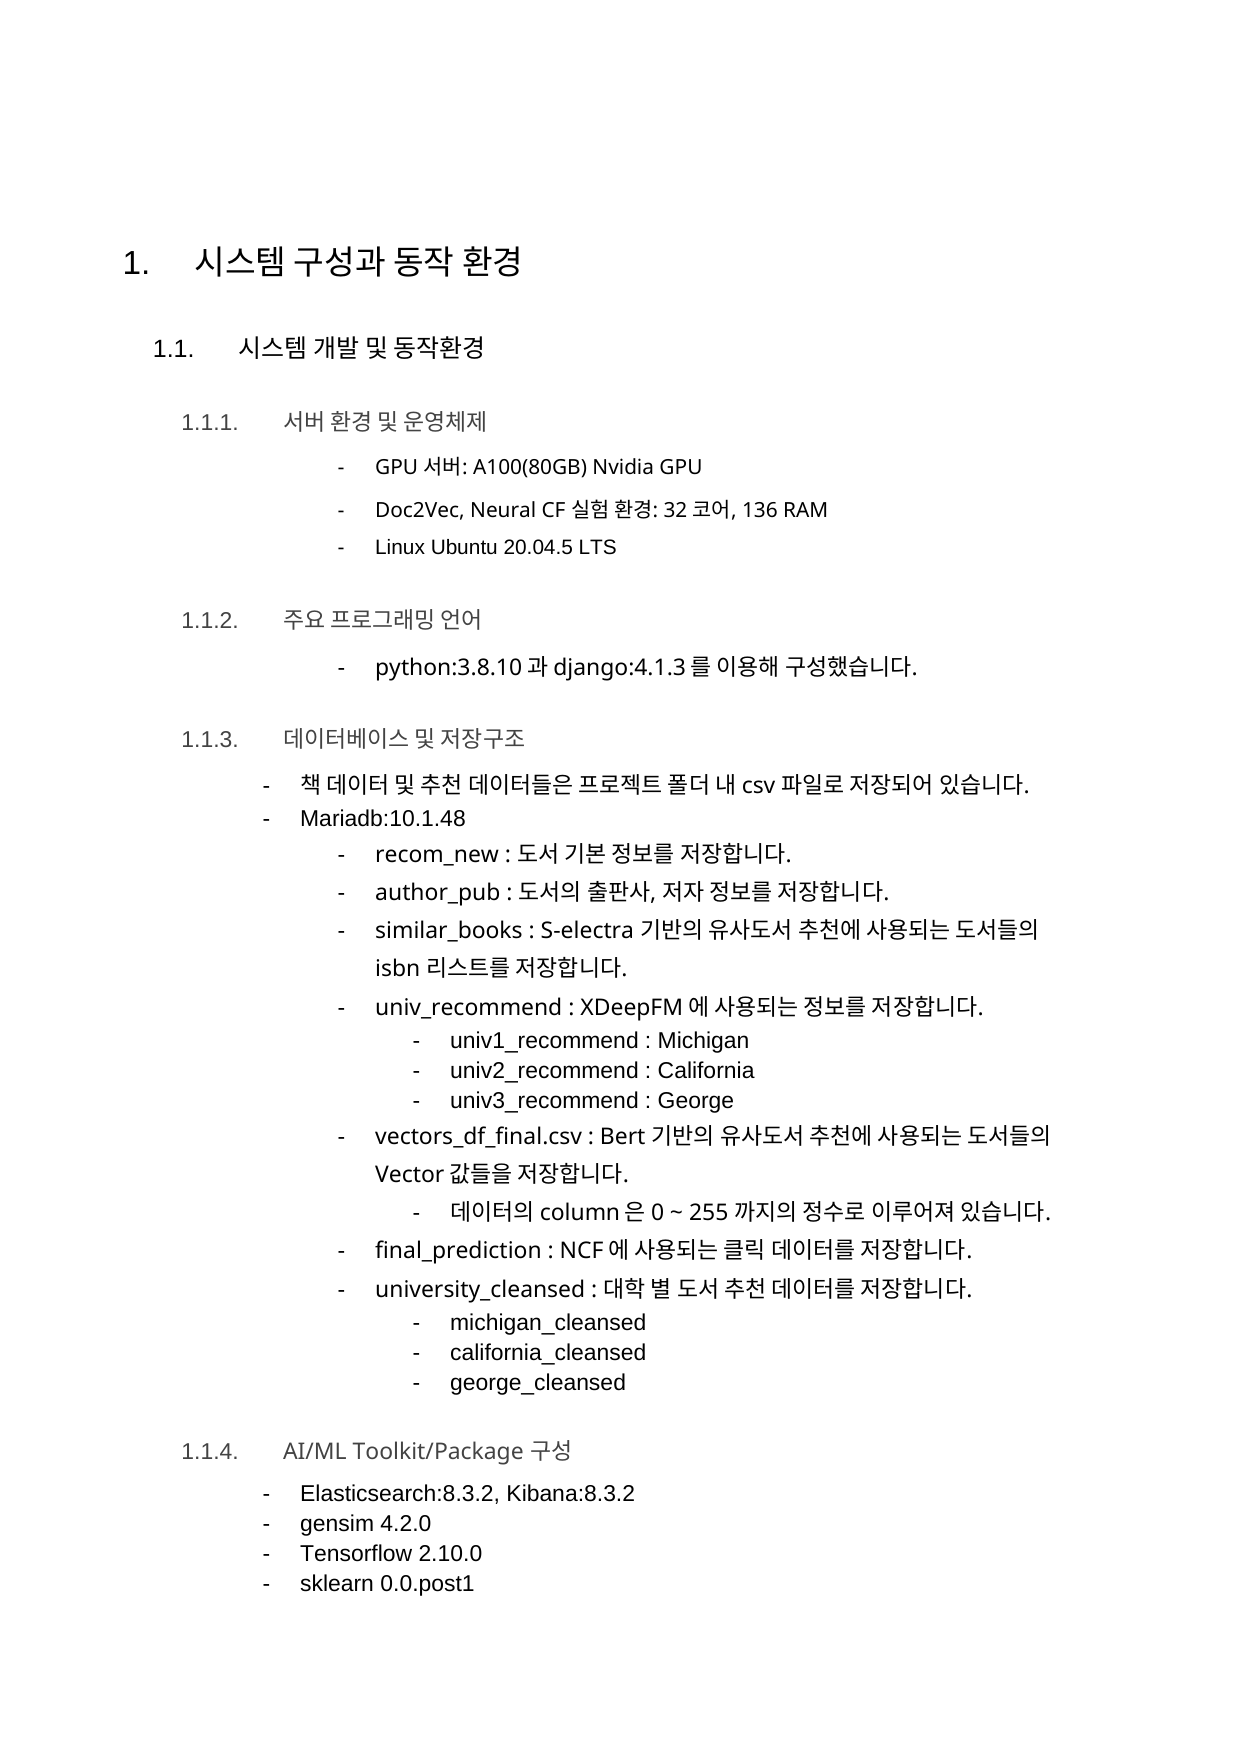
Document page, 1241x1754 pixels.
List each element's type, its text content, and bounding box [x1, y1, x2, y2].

list michigan_cleansed [412, 1309, 1090, 1335]
list gensim 4.2.0 [262, 1510, 1090, 1536]
list george_cleansed [412, 1369, 1090, 1396]
subtitle 시 [150, 236, 1090, 284]
list univ1_recommend : Michigan [412, 1027, 1090, 1053]
list california_cleansed [412, 1339, 1090, 1366]
list univ2_recommend : California [412, 1057, 1090, 1083]
list Linux Ubuntu 20.04.5 LTS [337, 535, 1090, 559]
list Elasticsearch:8.3.2, Kibana:8.3.2 [262, 1479, 1090, 1506]
list Tensorflow 2.10.0 [262, 1540, 1090, 1566]
list univ3_recommend : George [412, 1087, 1090, 1114]
list sklearn 0.0.post1 [262, 1570, 1090, 1597]
list Mariadb:10.1.48 [262, 805, 1090, 832]
